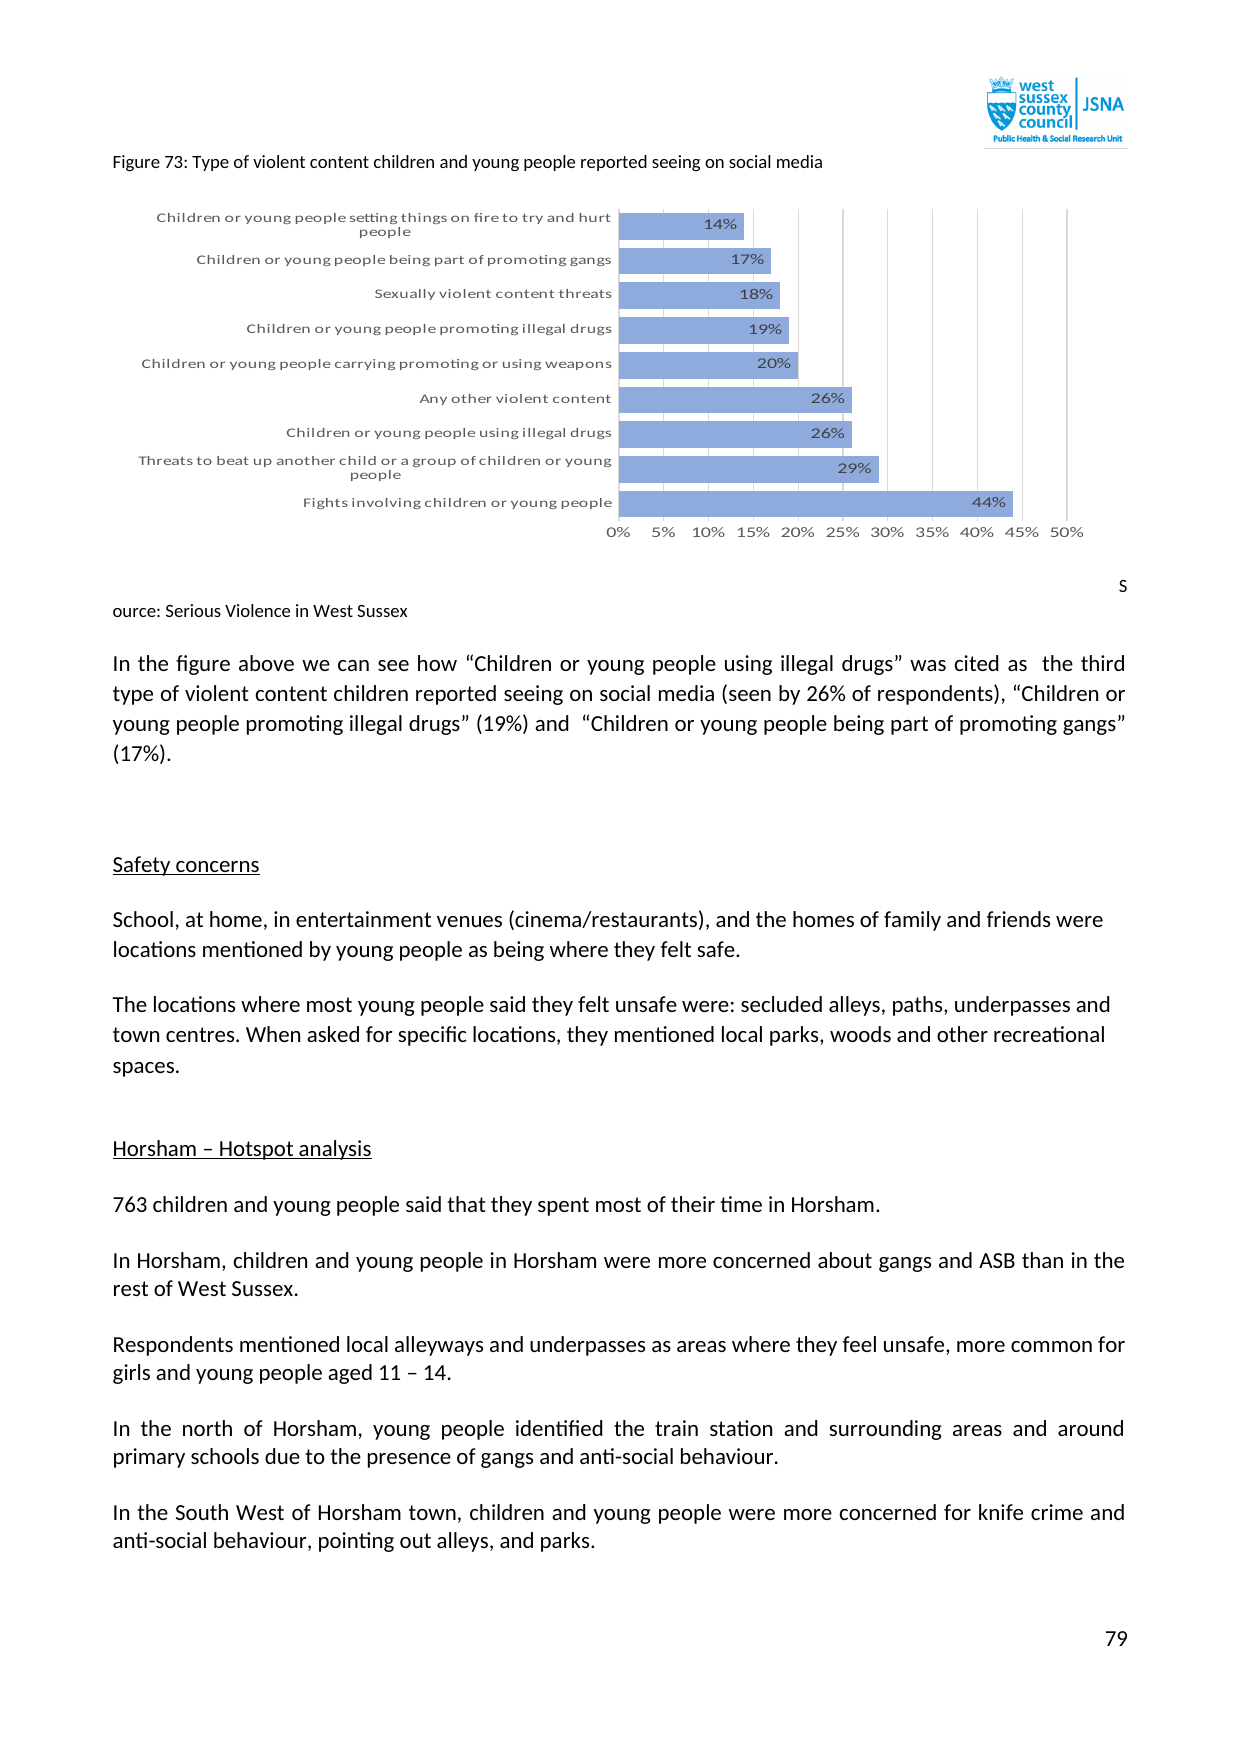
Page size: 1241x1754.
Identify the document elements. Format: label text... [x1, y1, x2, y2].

text In the north of Horsham, young people identified the train station and surrounding areas and around primary schools due to the presence of gangs and anti-social behaviour. [112, 1414, 1128, 1470]
text In the figure above we can see how “Children or young people using illegal drugs” was cited as the third type of violent content children reported seeing on social media (seen by 26% of respondents), “Children or young people promoting illegal drugs” (19%) and “Children or young people being part of promoting gangs” (17%). [112, 649, 1128, 767]
text Safety concerns [112, 850, 1128, 878]
text 763 children and young people said that they spent most of their time in Horsham. [112, 1190, 1128, 1218]
text In Horsham, children and young people in Horsham were more concerned about gangs and ASB than in the rest of West Sussex. [112, 1246, 1128, 1302]
picture [981, 73, 1128, 149]
text School, at home, in entertainment venues (cinema/restaurants), and the homes of family and friends were locations mentioned by young people as being where they felt safe. [112, 905, 1128, 963]
text The locations where most young people said they felt unsafe were: secluded alleys, paths, underpasses and town centres. When asked for specific locations, they mentioned local parks, woods and other recreational spaces. [112, 990, 1128, 1079]
text Respondents mentioned local alleyways and underpasses as areas where they feel unsafe, more common for girls and young people aged 11 – 14. [112, 1330, 1128, 1386]
text In the South West of Horsham town, children and young people were more concerned for knife crime and anti-social behaviour, pointing out alleys, and parks. [112, 1498, 1128, 1554]
text Figure 73: Type of violent content children and young people reported seeing on social mediaSource: Serious Violence in West Sussex [112, 150, 1128, 622]
text Horsham – Hotspot analysis [112, 1134, 1128, 1162]
